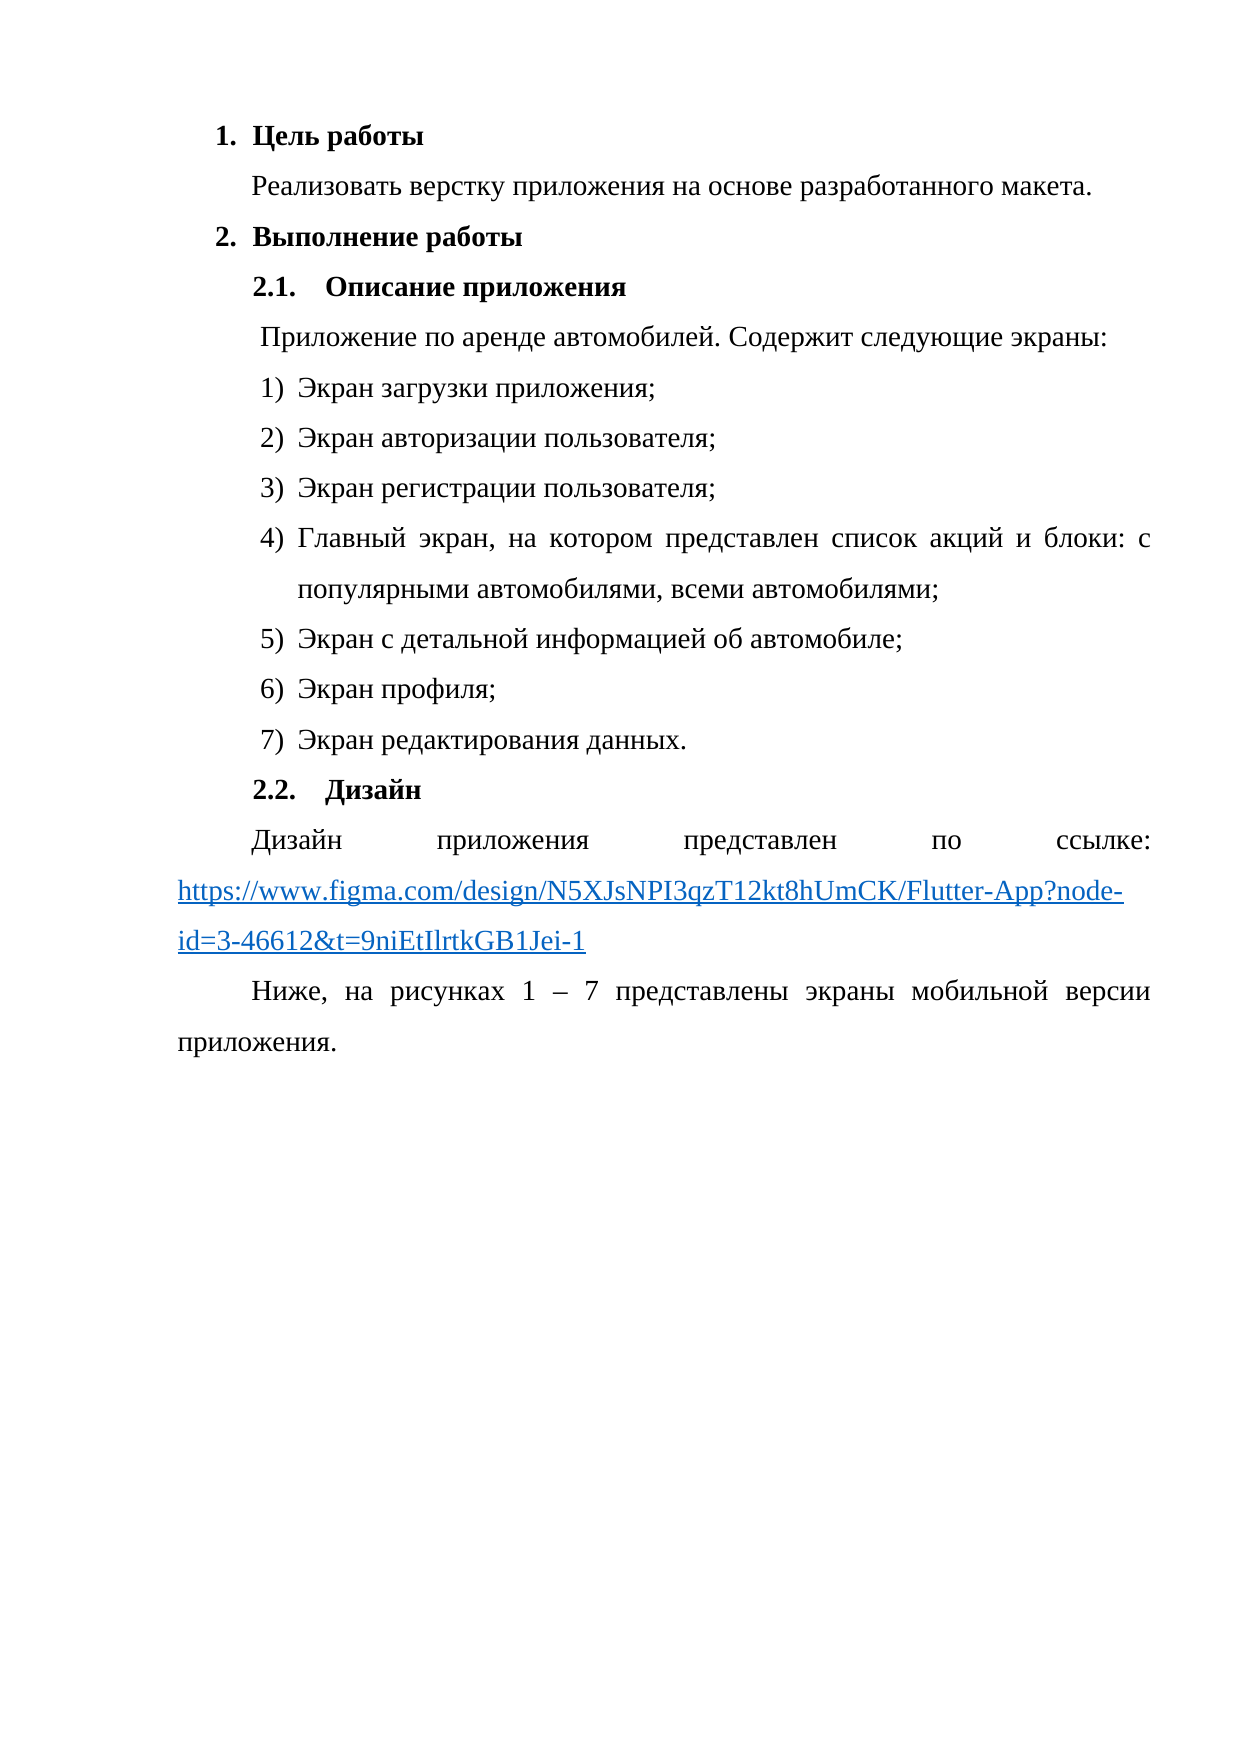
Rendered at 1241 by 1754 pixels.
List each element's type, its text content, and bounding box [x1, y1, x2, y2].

list Экран загрузки приложения; [260, 370, 1152, 403]
list Выполнение работы [215, 219, 1152, 252]
list Экран редактирования данных. [260, 722, 1152, 755]
list Экран профиля; [260, 672, 1152, 705]
list Экран регистрации пользователя; [260, 470, 1152, 504]
text Дизайн приложения представлен по ссылке: https://www.figma.com/design/N5XJsNPI3qzT12kt8hUmCK/Flutter-App?node-id=3-46612&t=9niEtIlrtkGB1Jei-1 [177, 822, 1152, 957]
list Экран с детальной информацией об автомобиле; [260, 621, 1152, 655]
list Экран авторизации пользователя; [260, 420, 1152, 453]
list Приложение по аренде автомобилей. Содержит следующие экраны: [260, 319, 1152, 353]
list Дизайн [252, 772, 1152, 806]
list Реализовать верстку приложения на основе разработанного макета. [177, 168, 1152, 202]
list Цель работы [215, 118, 1152, 152]
list Главный экран, на котором представлен список акций и блоки: с популярными автомобилями, всеми автомобилями; [260, 521, 1152, 604]
list Описание приложения [252, 269, 1152, 303]
text Ниже, на рисунках 1 – 7 представлены экраны мобильной версии приложения. [177, 973, 1152, 1057]
